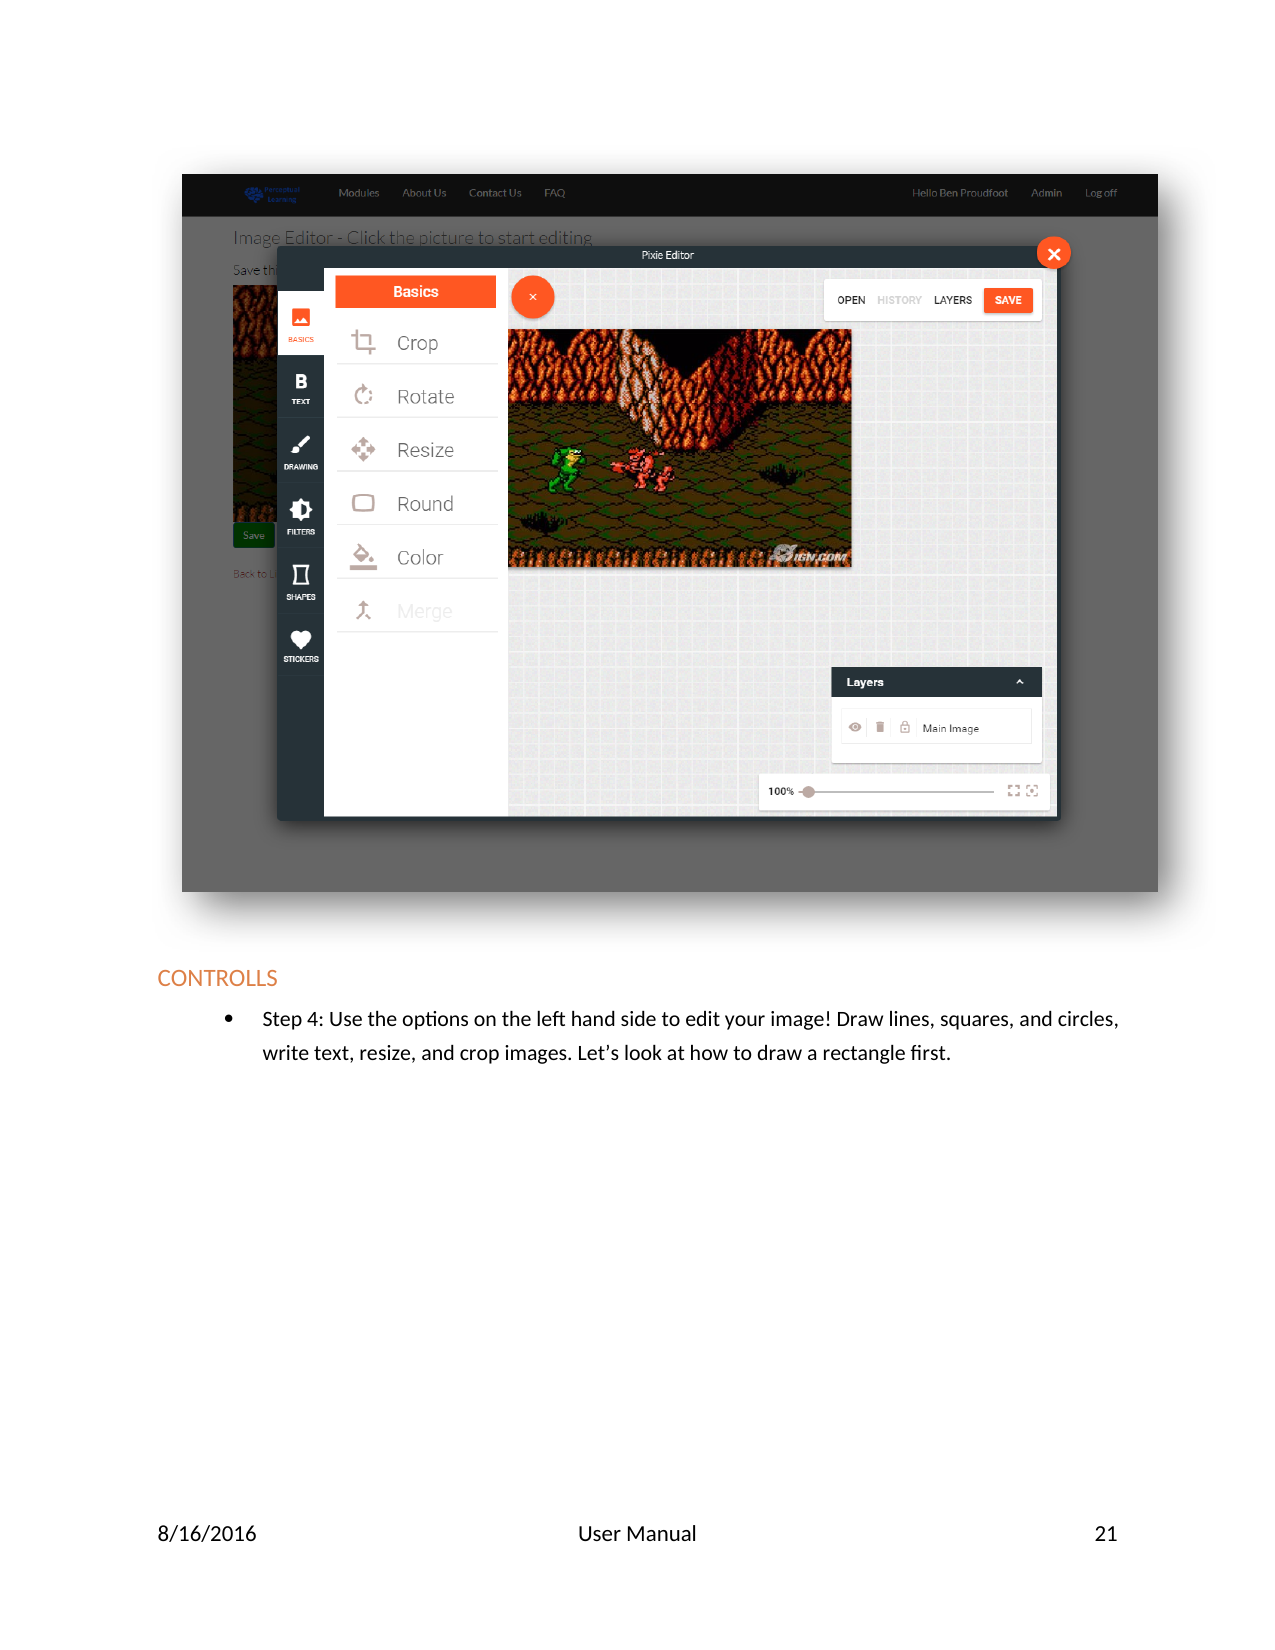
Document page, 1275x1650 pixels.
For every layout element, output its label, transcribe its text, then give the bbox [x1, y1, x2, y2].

picture [182, 174, 1158, 892]
subtitle Controlls [157, 963, 1117, 993]
list Step 4: Use the options on the left hand side to edit your image! Draw lines, squares, and circles, write text, resize, and crop images. Let’s look at how to draw a rectangle first. [225, 1006, 1125, 1066]
